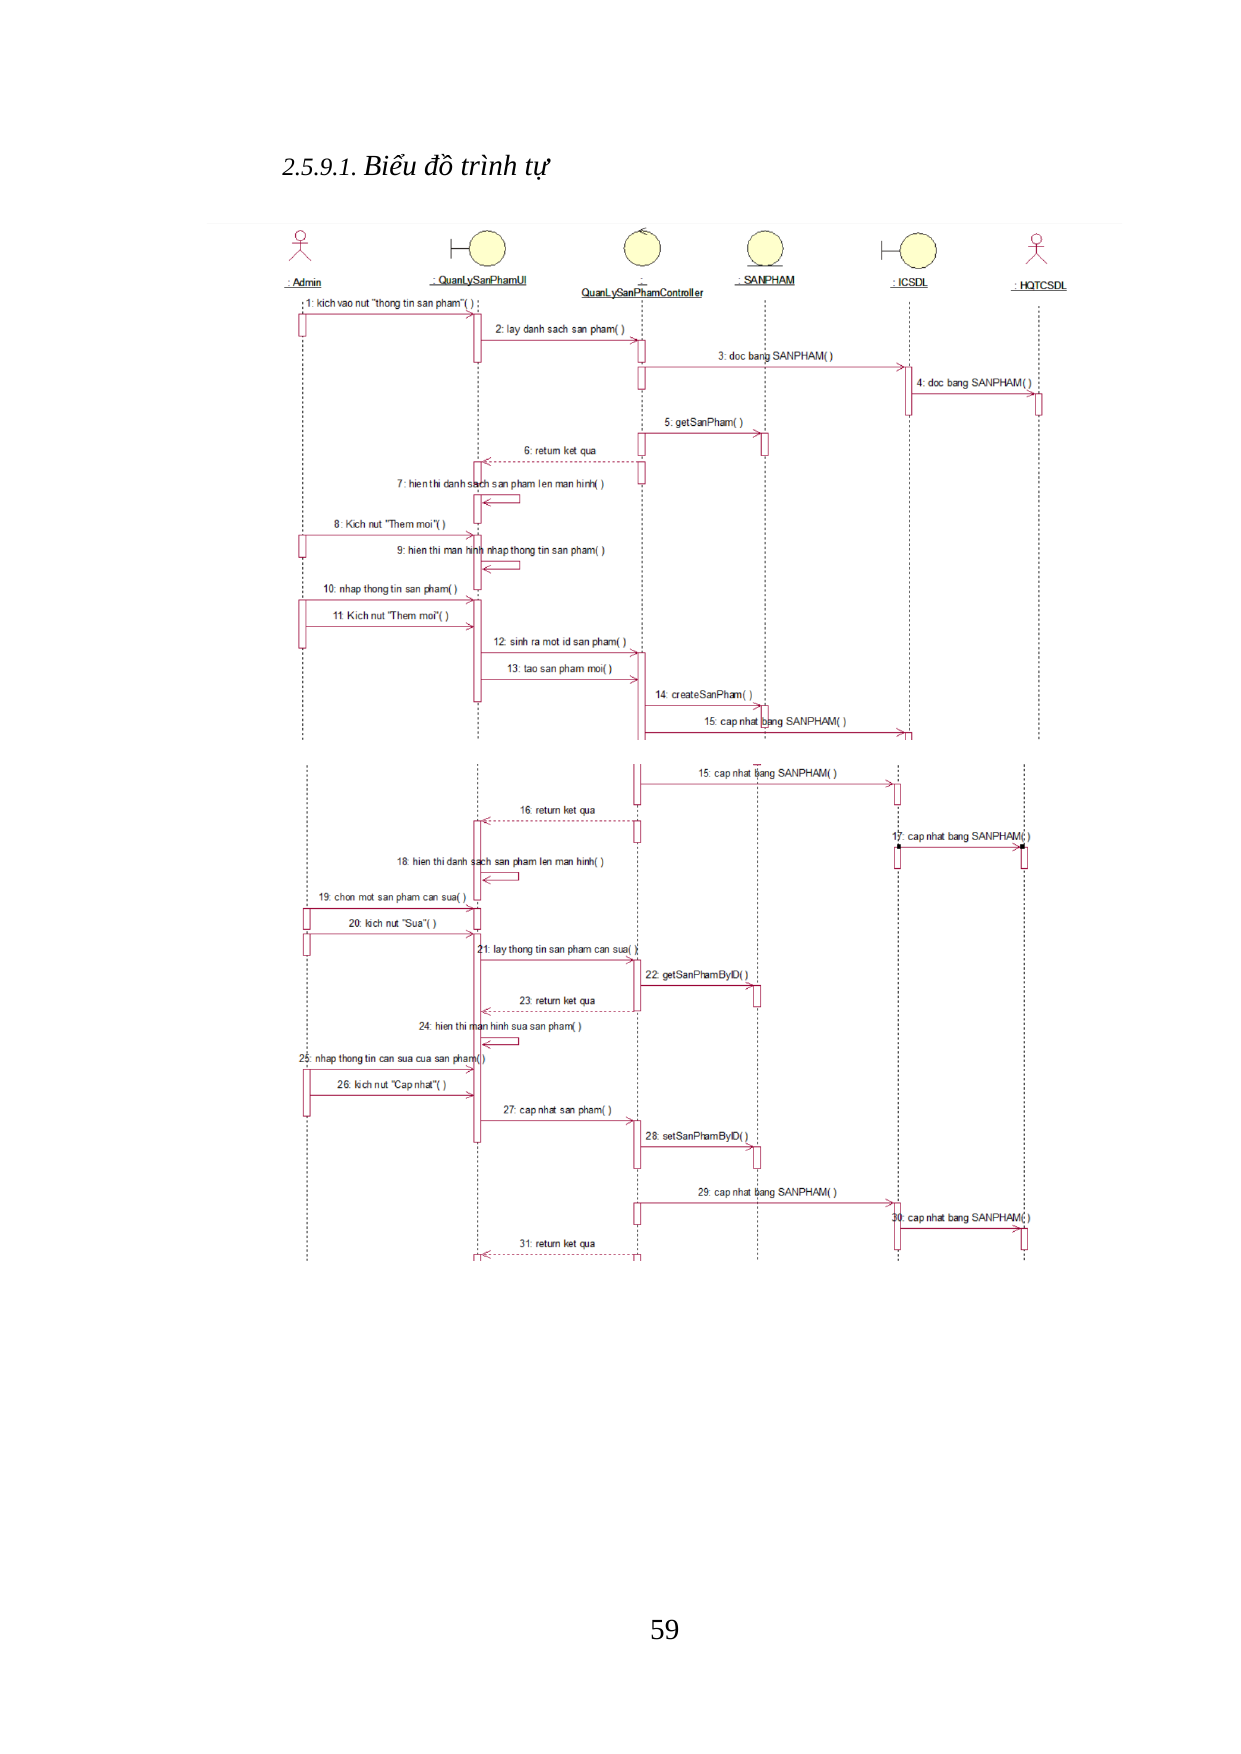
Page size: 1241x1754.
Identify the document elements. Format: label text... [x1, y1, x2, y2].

text Biểu đồ trình tự [282, 148, 1122, 181]
picture [206, 223, 1123, 740]
picture [206, 764, 1123, 1261]
